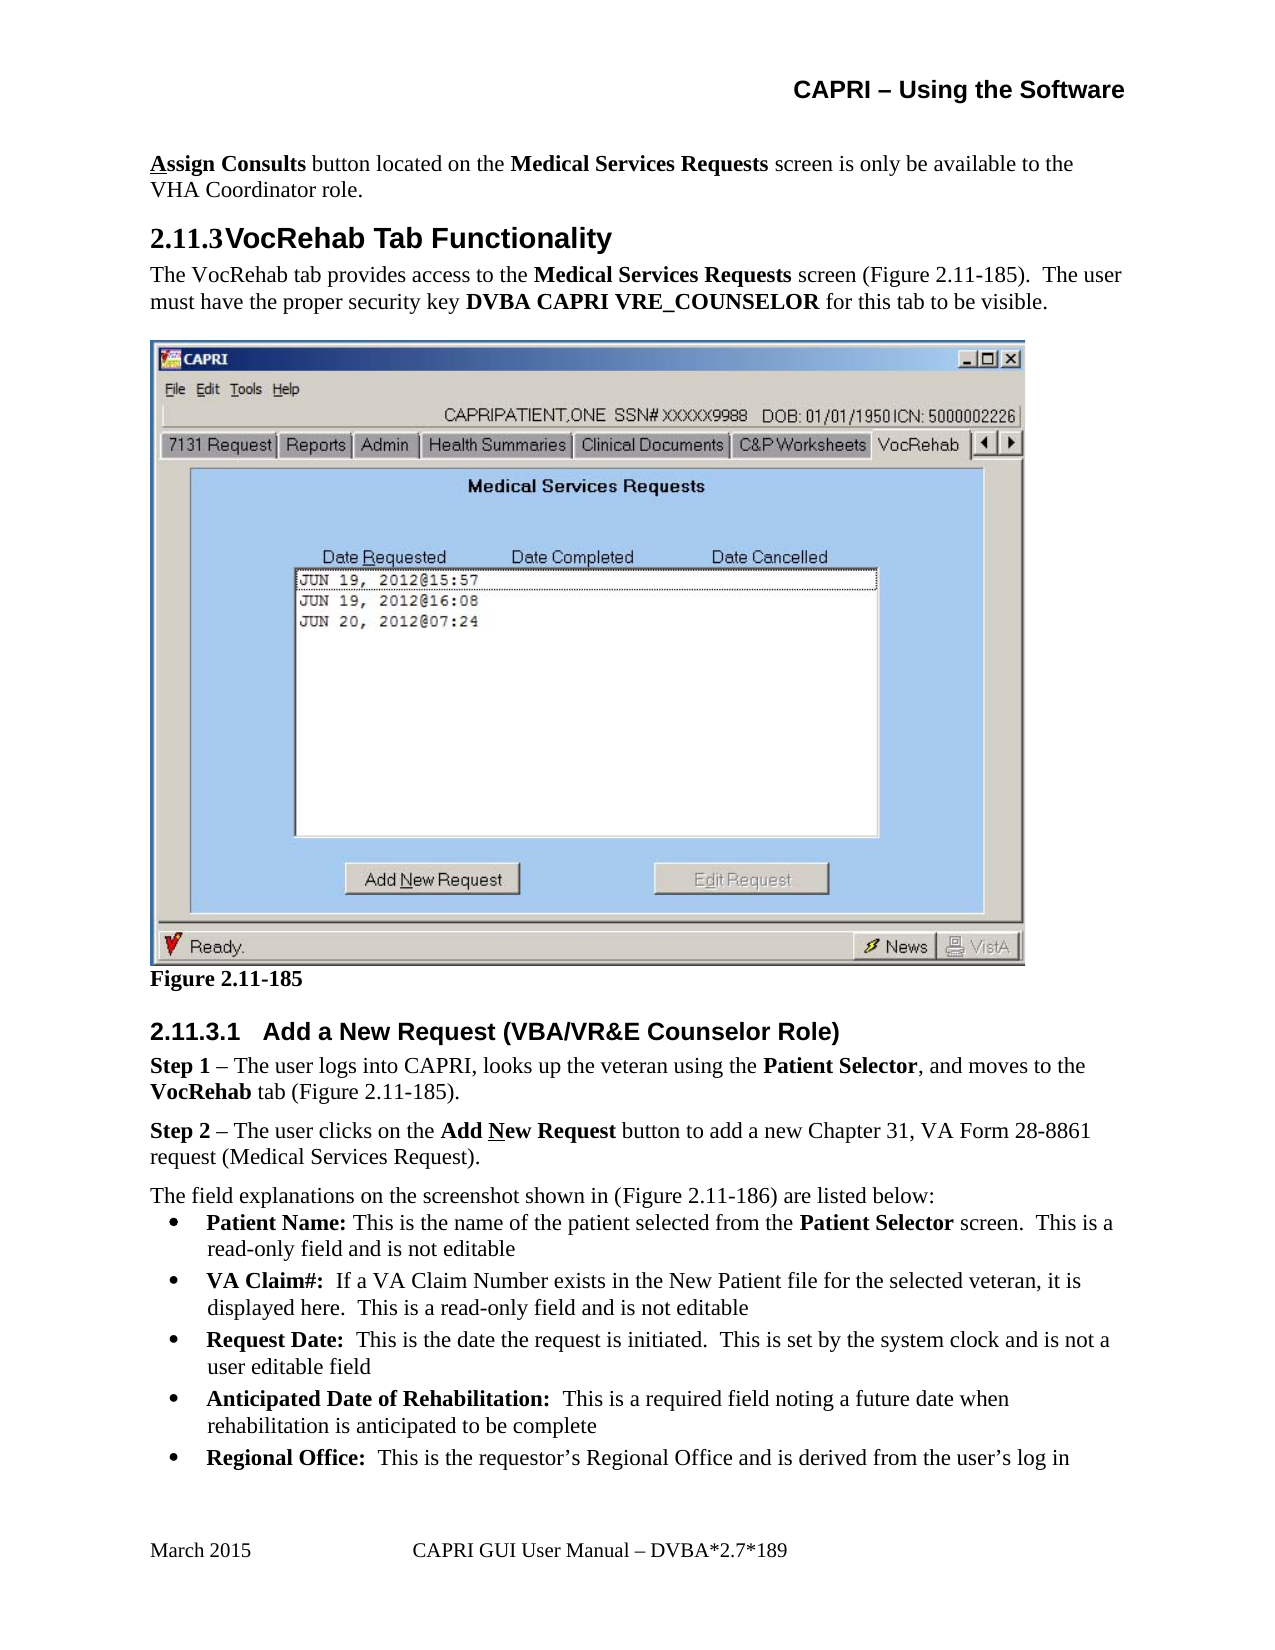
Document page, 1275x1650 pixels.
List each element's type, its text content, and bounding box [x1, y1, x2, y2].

text VA Claim#: If a VA Claim Number exists in the New Patient file for the selected veteran, it is displayed here. This is a read-only field and is not editable [169, 1267, 1125, 1320]
text Step 2 – The user clicks on the Add New Request button to add a new Chapter 31, VA Form 28-8861 request (Medical Services Request). [150, 1117, 1125, 1170]
picture [150, 340, 1025, 966]
text Request Date: This is the date the request is initiated. This is set by the system clock and is not a user editable field [169, 1326, 1125, 1379]
subtitle Add a New Request (VBA/VR&E Counselor Role) [150, 1017, 1125, 1046]
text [150, 150, 1125, 203]
subtitle VocRehab Tab Functionality [150, 221, 1125, 255]
text Anticipated Date of Rehabilitation: This is a required field noting a future date when rehabilitation is anticipated to be complete [169, 1385, 1125, 1438]
text Regional Office: This is the requestor’s Regional Office and is derived from the user’s log in [169, 1444, 1125, 1471]
text Patient Name: This is the name of the patient selected from the Patient Selector screen. This is a read-only field and is not editable [169, 1208, 1125, 1261]
